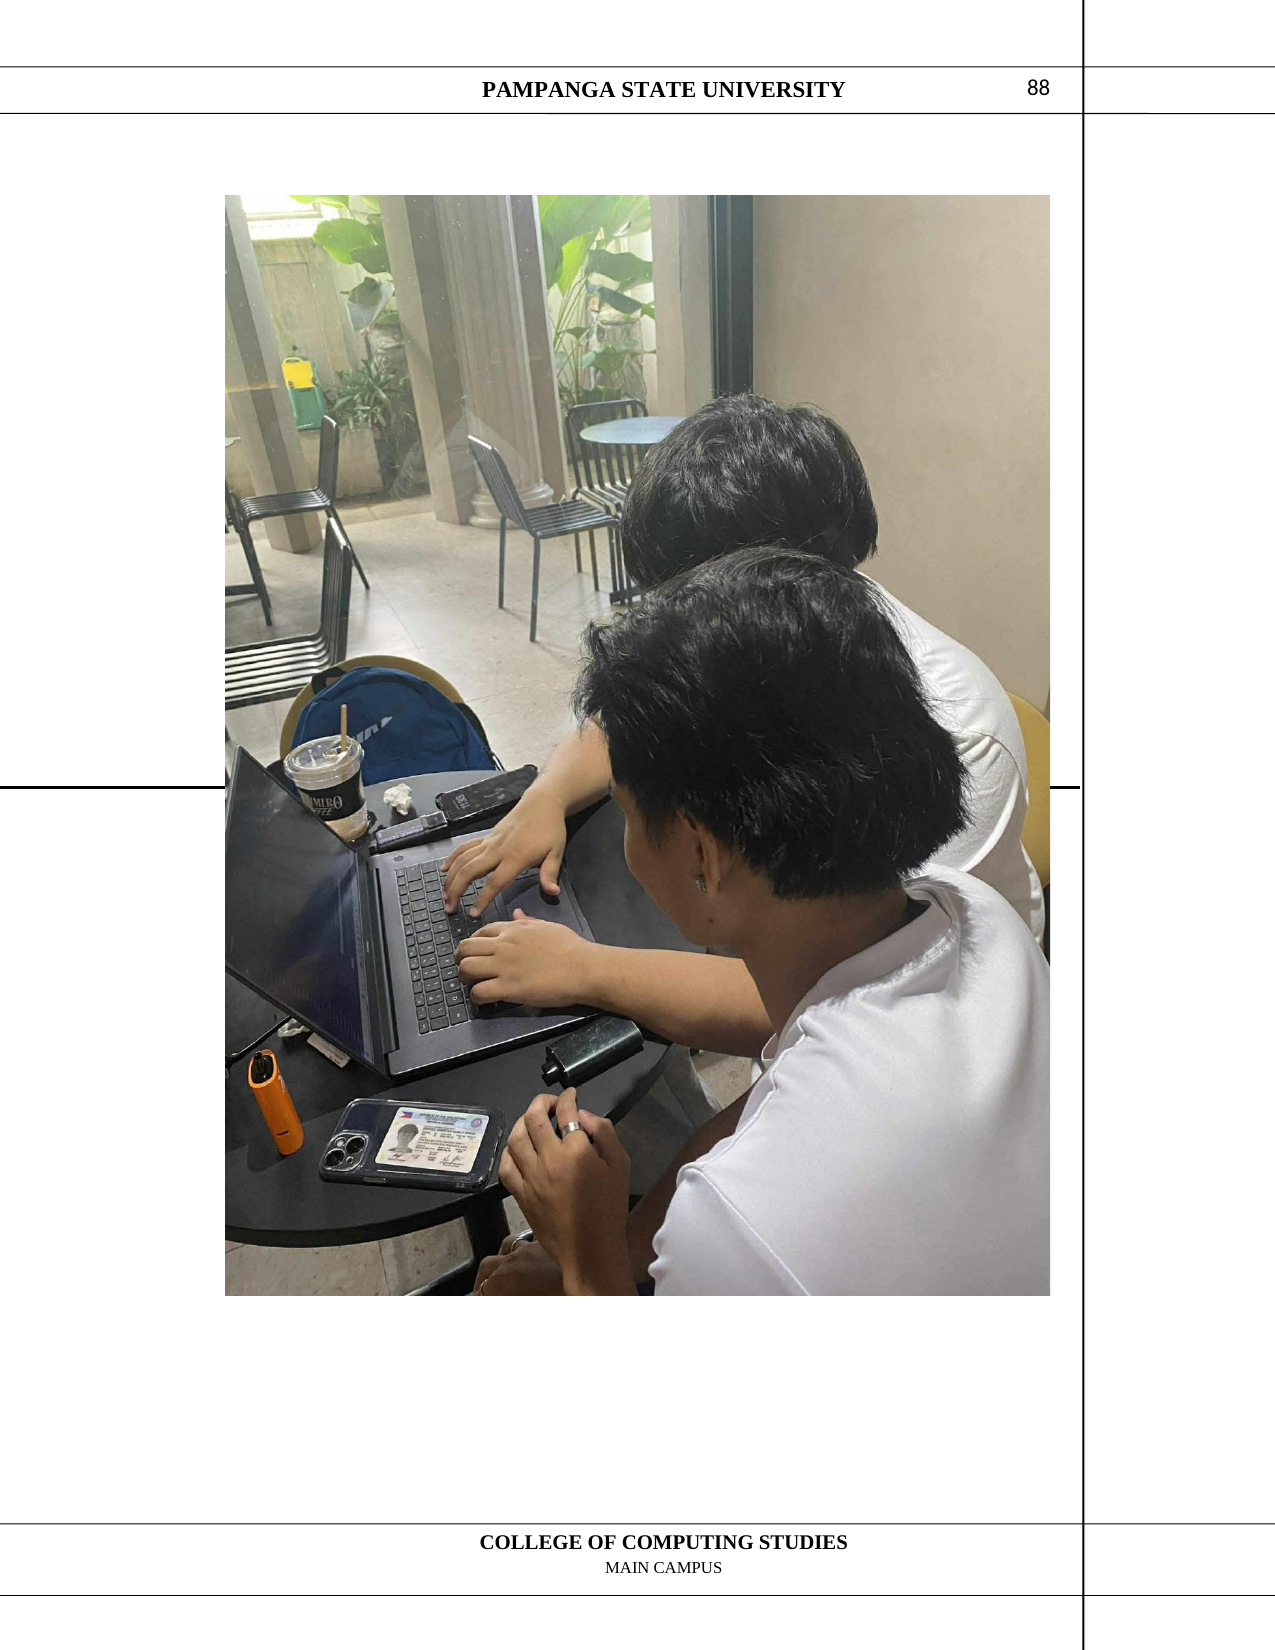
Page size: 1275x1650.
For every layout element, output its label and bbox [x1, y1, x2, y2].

picture [225, 195, 1050, 1296]
